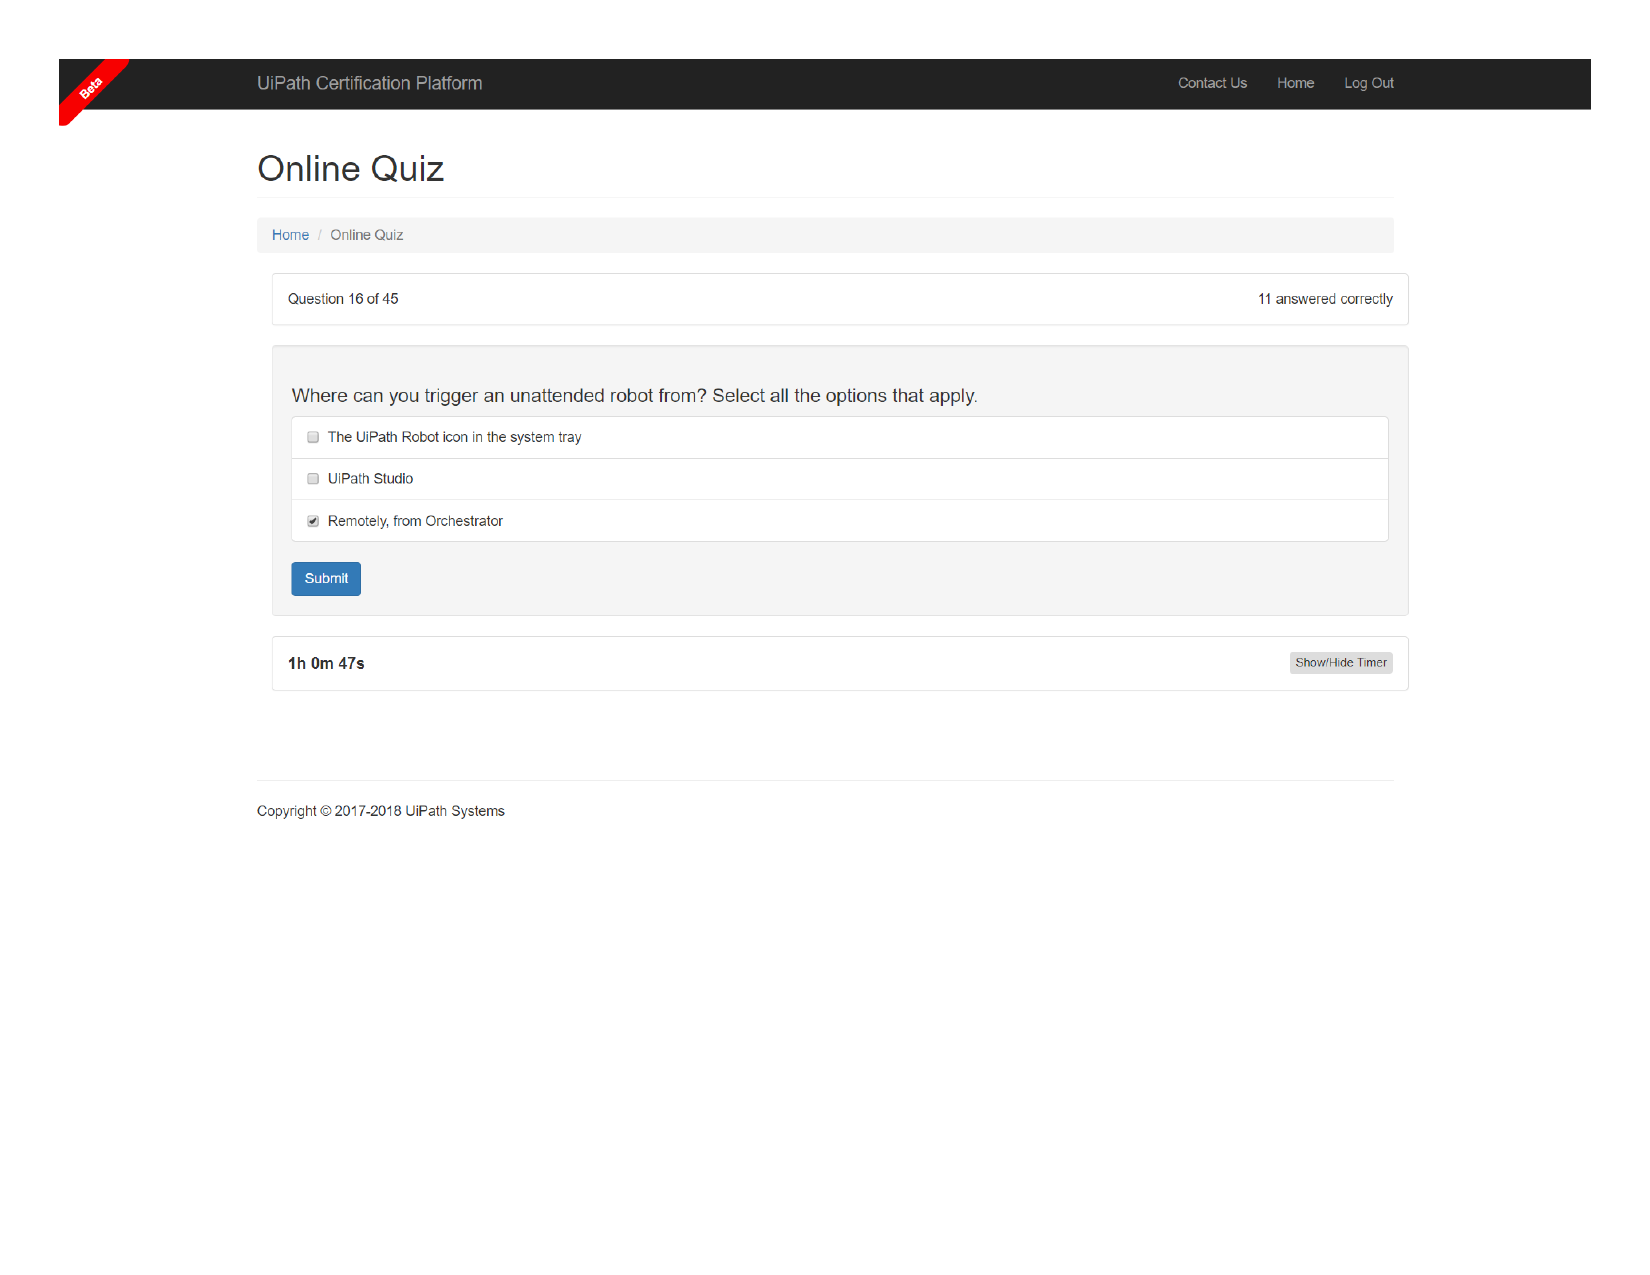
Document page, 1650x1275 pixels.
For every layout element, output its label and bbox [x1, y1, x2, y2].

picture [59, 59, 1591, 921]
